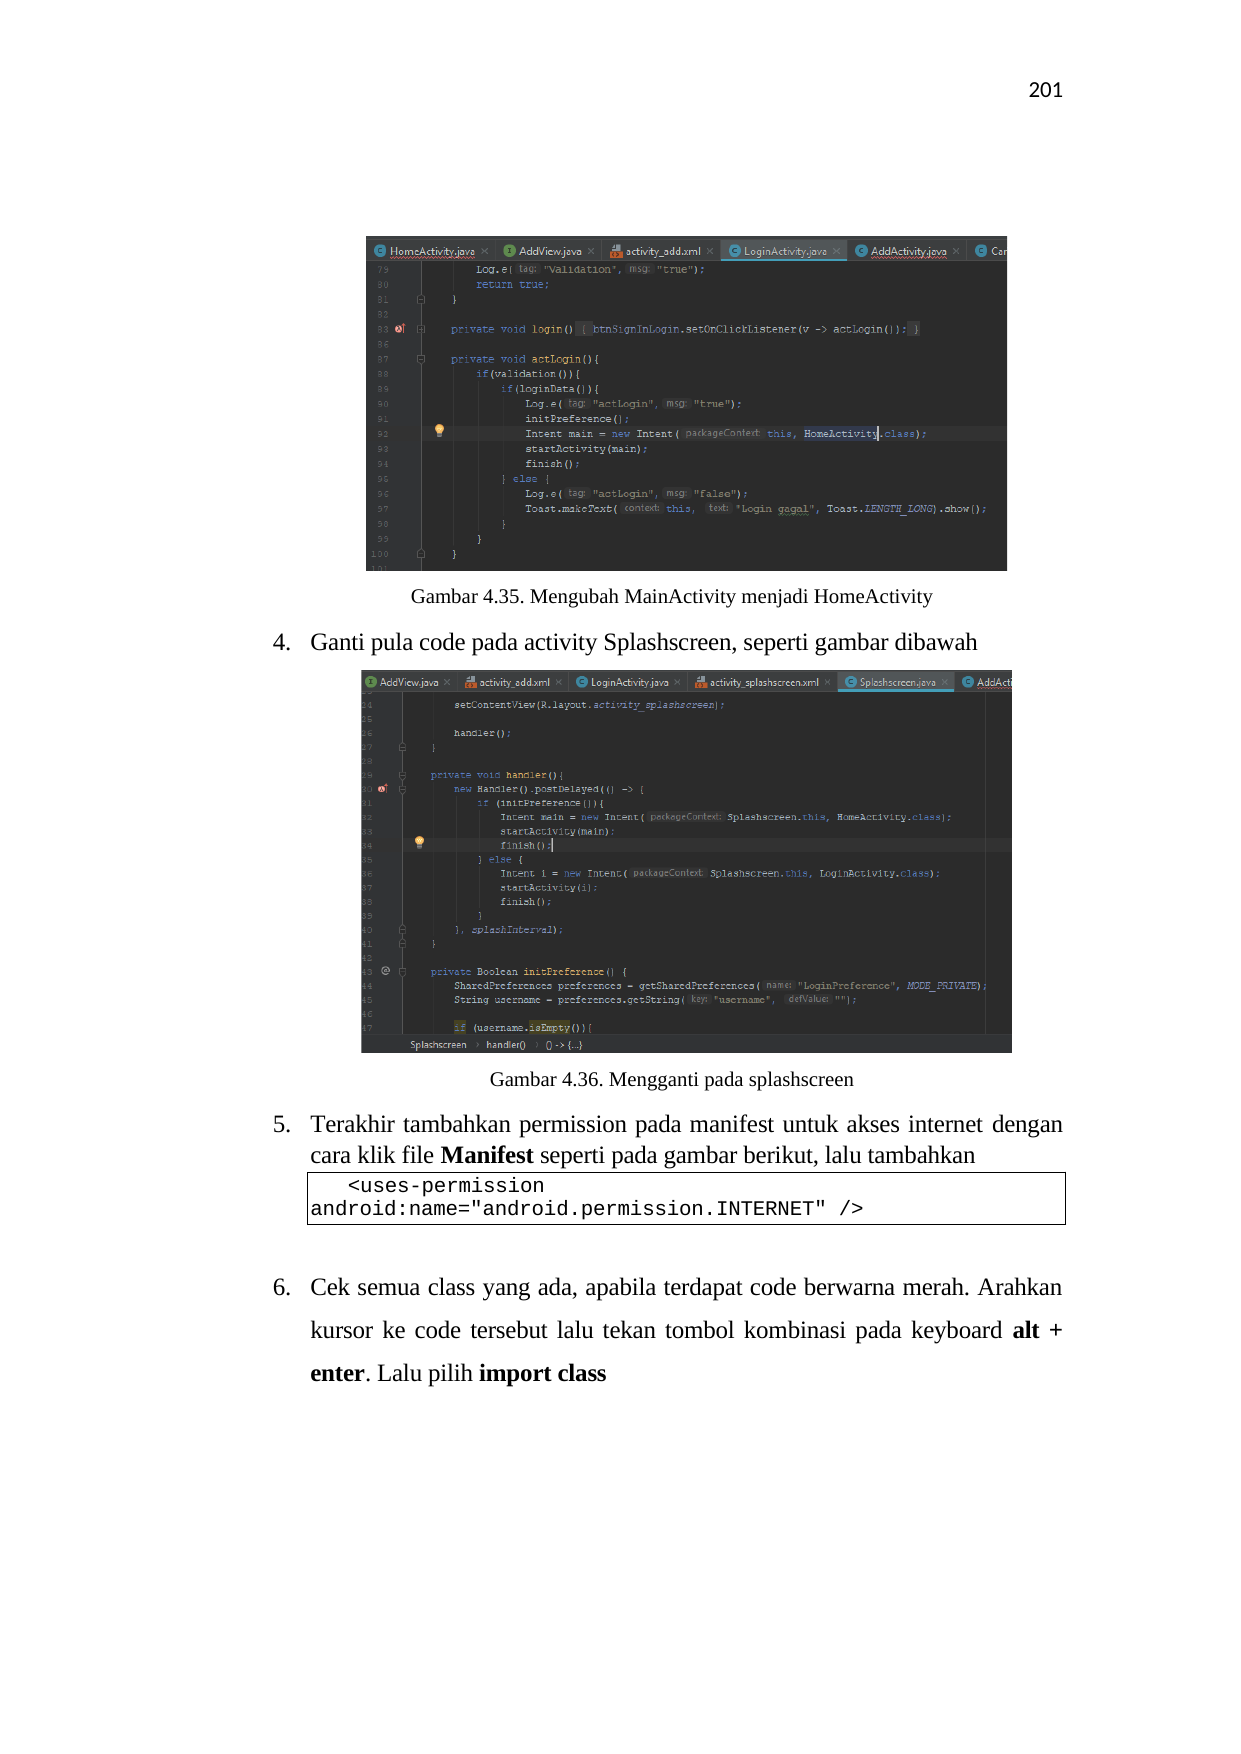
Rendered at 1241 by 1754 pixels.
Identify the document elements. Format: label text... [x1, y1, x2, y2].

list Ganti pula code pada activity Splashscreen, seperti gambar dibawah [273, 627, 1063, 656]
list Cek semua class yang ada, apabila terdapat code berwarna merah. Arahkan kursor ke code tersebut lalu tekan tombol kombinasi pada keyboard alt + enter. Lalu pilih import class [273, 1272, 1063, 1387]
list <uses-permission android:name="android.permission.INTERNET" /> [308, 1173, 1065, 1224]
picture [366, 236, 1008, 571]
list Terakhir tambahkan permission pada manifest untuk akses internet dengan cara klik file Manifest seperti pada gambar berikut, lalu tambahkan [273, 1109, 1063, 1169]
picture [361, 670, 1012, 1053]
text Gambar 4.36. Mengganti pada splashscreen [281, 1067, 1063, 1091]
text Gambar 4.35. Mengubah MainActivity menjadi HomeActivity [281, 584, 1063, 608]
